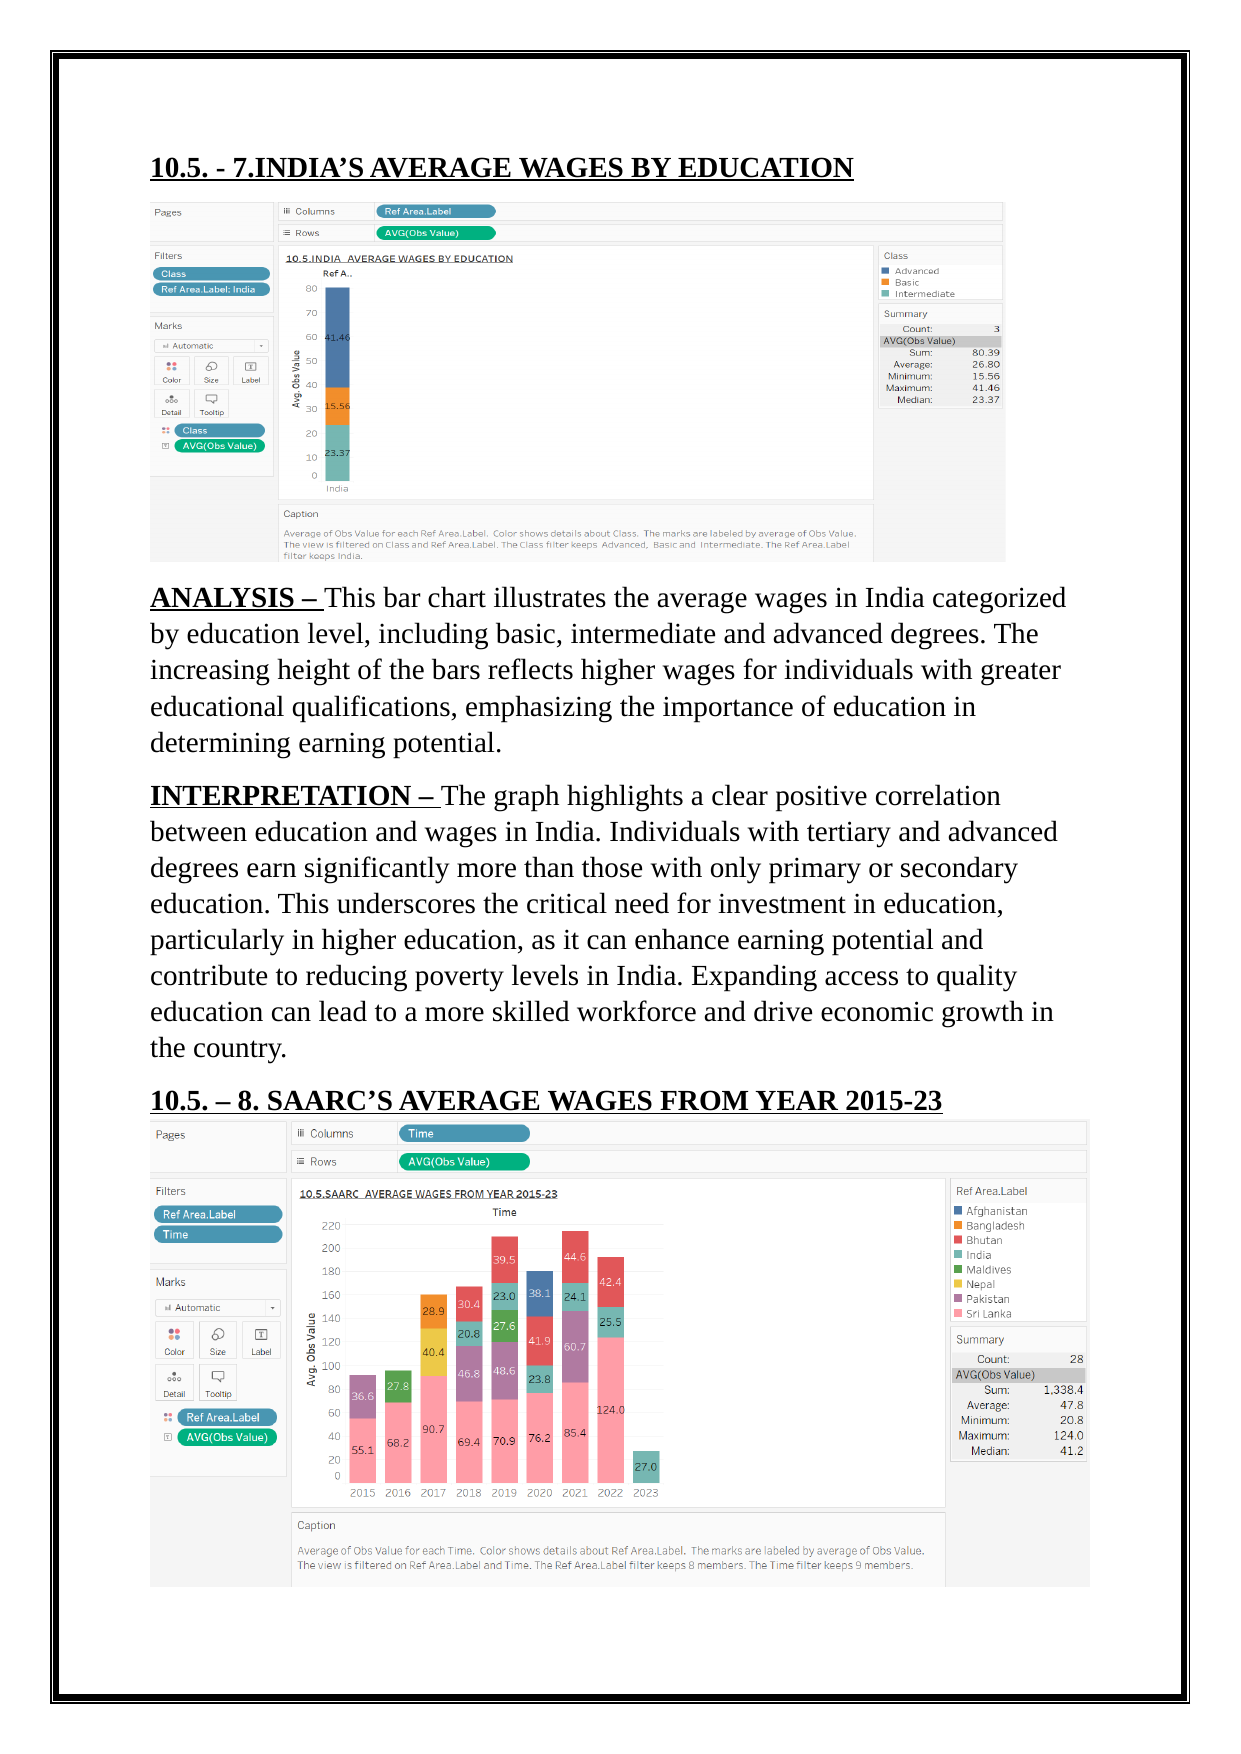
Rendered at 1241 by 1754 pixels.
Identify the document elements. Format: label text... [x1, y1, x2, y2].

text INTERPRETATION – The graph highlights a clear positive correlation between education and wages in India. Individuals with tertiary and advanced degrees earn significantly more than those with only primary or secondary education. This underscores the critical need for investment in education, particularly in higher education, as it can enhance earning potential and contribute to reducing poverty levels in India. Expanding access to quality education can lead to a more skilled workforce and drive economic growth in the country. [150, 778, 1090, 1064]
picture [150, 1119, 1090, 1587]
text 10.5. - 7.INDIA’S AVERAGE WAGES BY EDUCATION [150, 150, 1090, 183]
text ANALYSIS – This bar chart illustrates the average wages in India categorized by education level, including basic, intermediate and advanced degrees. The increasing height of the bars reflects higher wages for individuals with greater educational qualifications, emphasizing the importance of education in determining earning potential. [150, 580, 1090, 758]
picture [150, 202, 1006, 562]
text 10.5. – 8. SAARC’S AVERAGE WAGES FROM YEAR 2015-23 [150, 1083, 1090, 1119]
